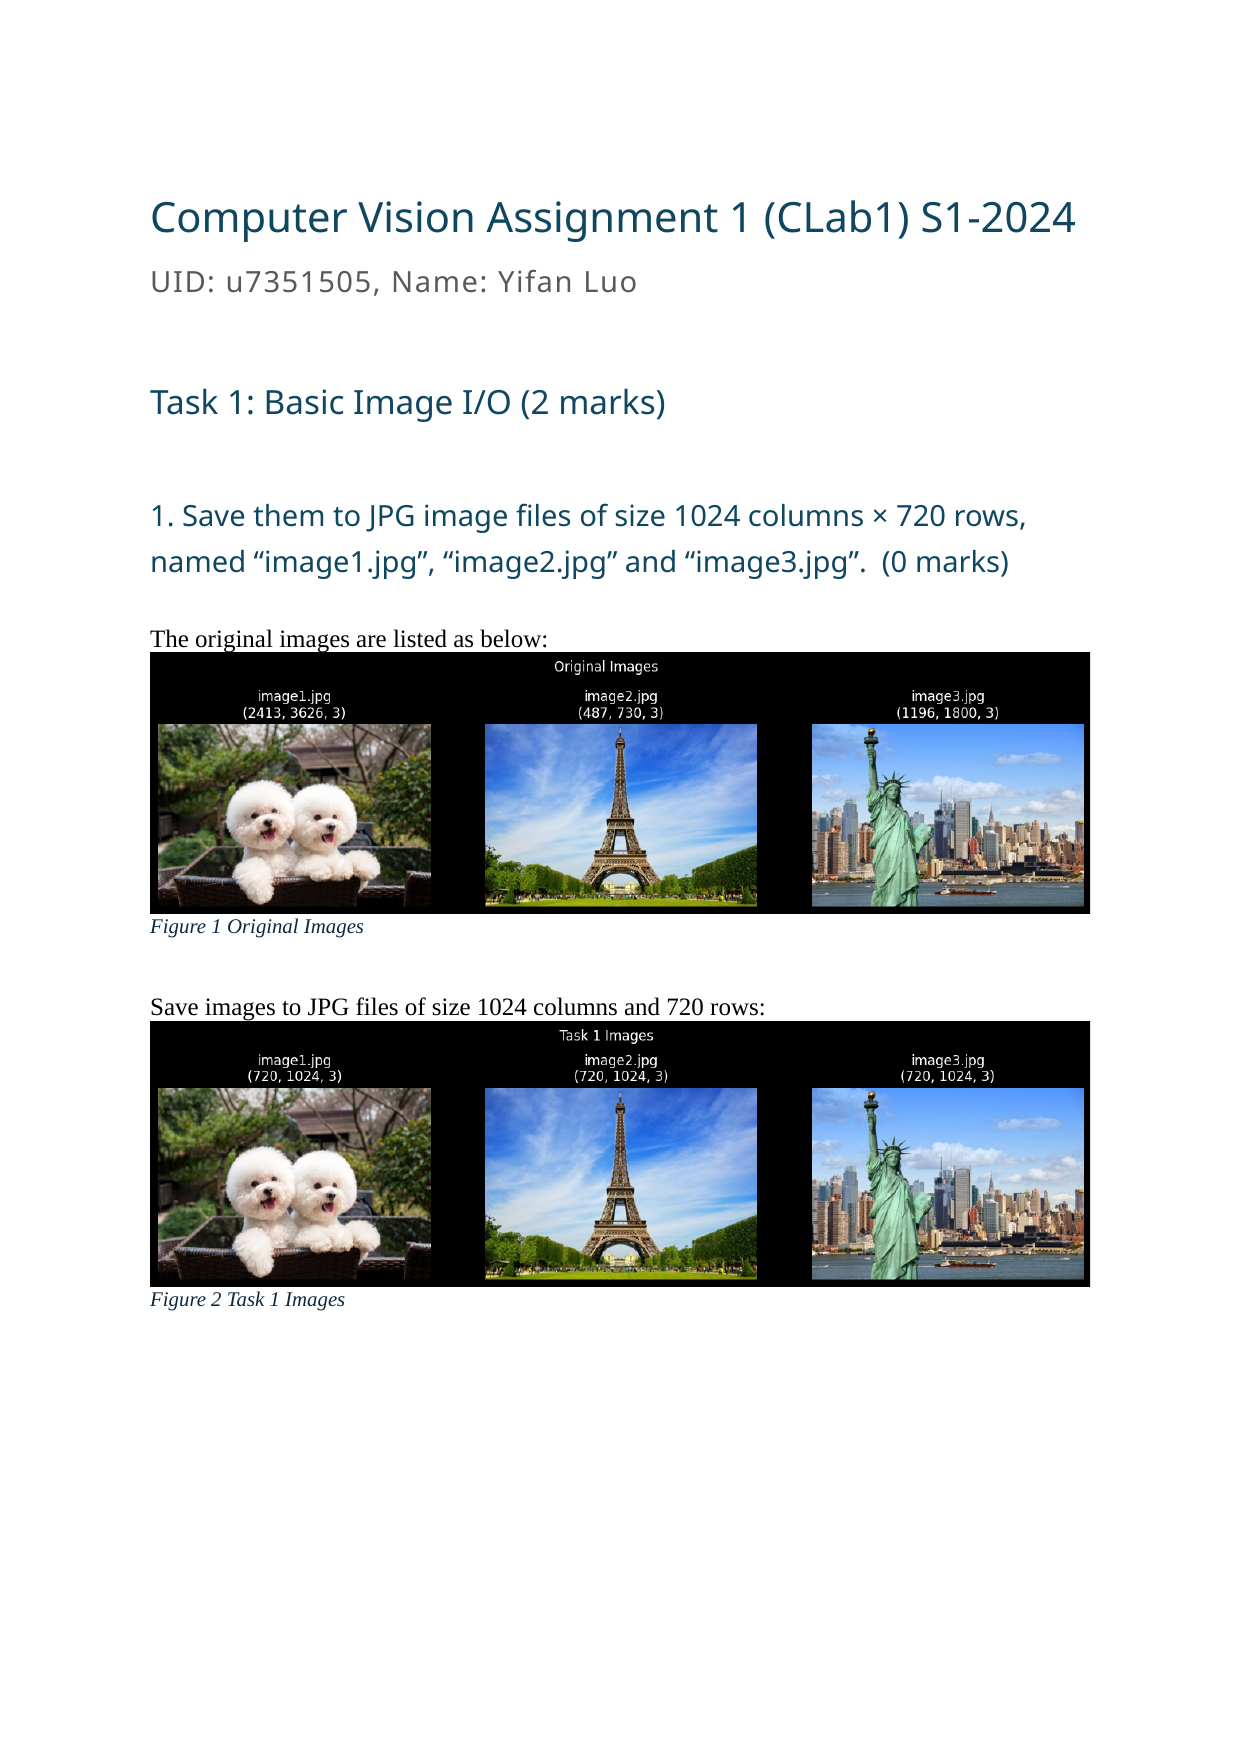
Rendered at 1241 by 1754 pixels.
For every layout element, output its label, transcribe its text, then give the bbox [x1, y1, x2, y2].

text Figure 2 Task 1 Images [150, 1287, 1090, 1311]
picture [150, 652, 1091, 914]
text Save images to JPG files of size 1024 columns and 720 rows: [150, 992, 1090, 1021]
text The original images are listed as below: [150, 624, 1090, 652]
text Figure 1 Original Images [150, 914, 1090, 938]
subtitle UID: u7351505, Name: Yifan Luo [150, 261, 1090, 301]
subtitle Computer Vision Assignment 1 (CLab1) S1-2024 [150, 187, 1090, 244]
picture [150, 1021, 1091, 1287]
subtitle Task 1: Basic Image I/O (2 marks) [150, 379, 1090, 424]
subtitle 1. Save them to JPG image files of size 1024 columns × 720 rows, named “image1.jpg”, “image2.jpg” and “image3.jpg”. (0 marks) [150, 496, 1090, 581]
